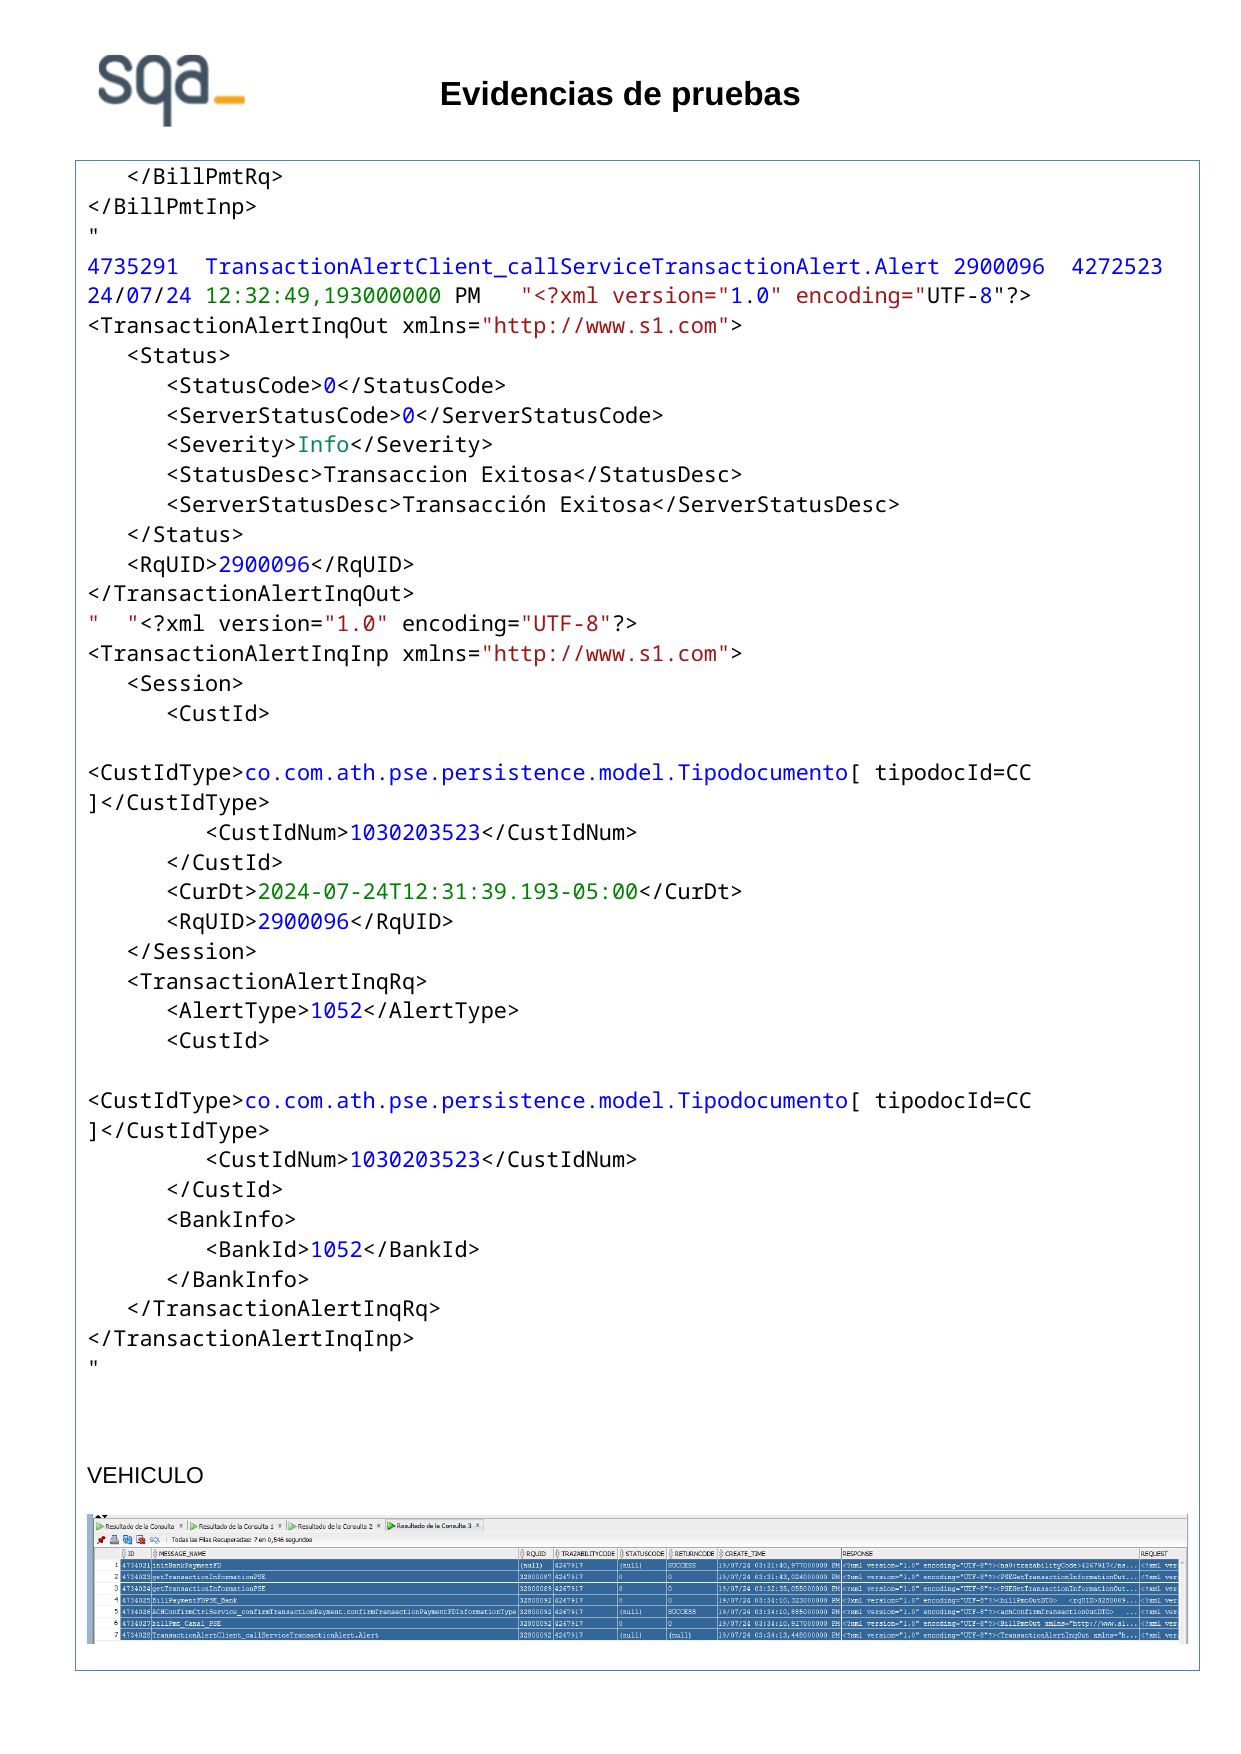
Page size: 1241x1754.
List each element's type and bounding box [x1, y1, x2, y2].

picture [86, 1514, 1189, 1644]
table_cell [76, 161, 1199, 1670]
picture [98, 54, 245, 127]
